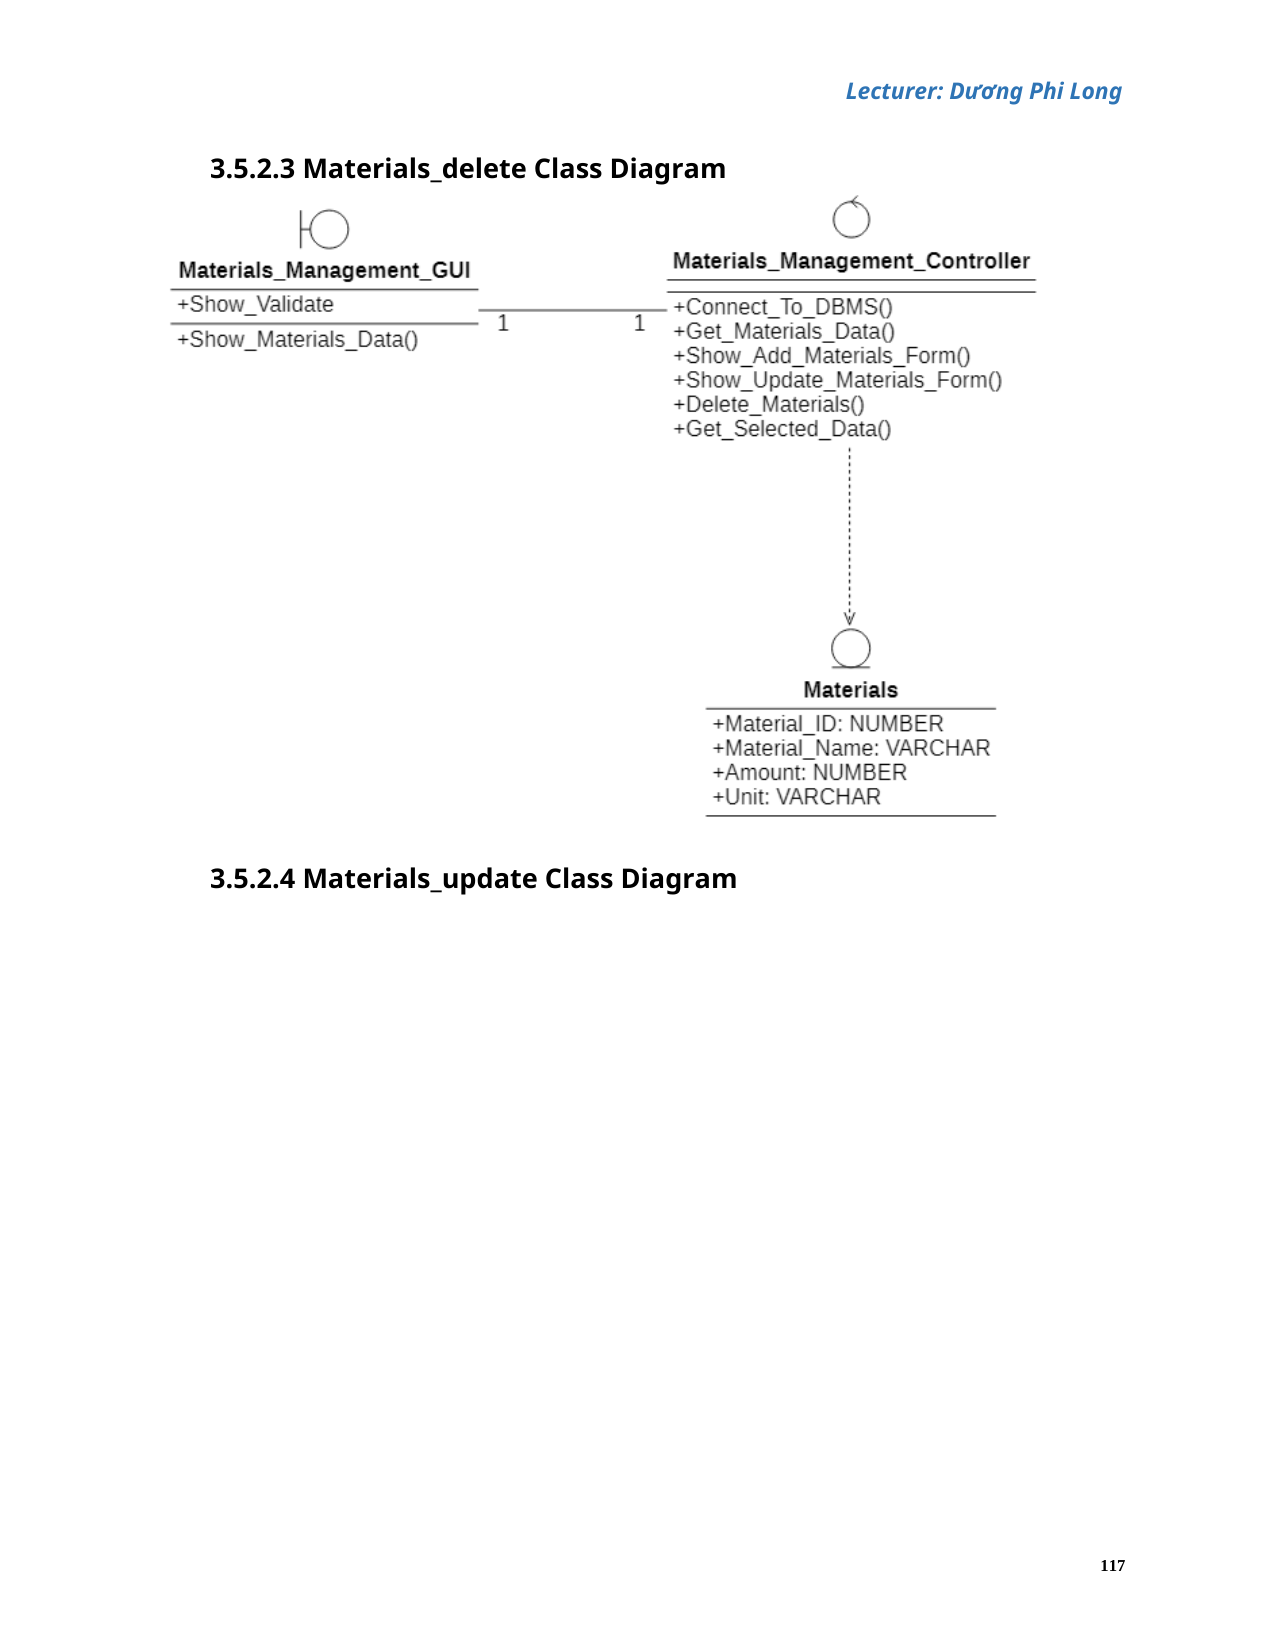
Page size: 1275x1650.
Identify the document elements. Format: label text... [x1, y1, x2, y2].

subtitle Materials_delete Class Diagram [86, 150, 1125, 187]
subtitle Materials_update Class Diagram [86, 860, 1125, 897]
picture [150, 186, 1091, 856]
